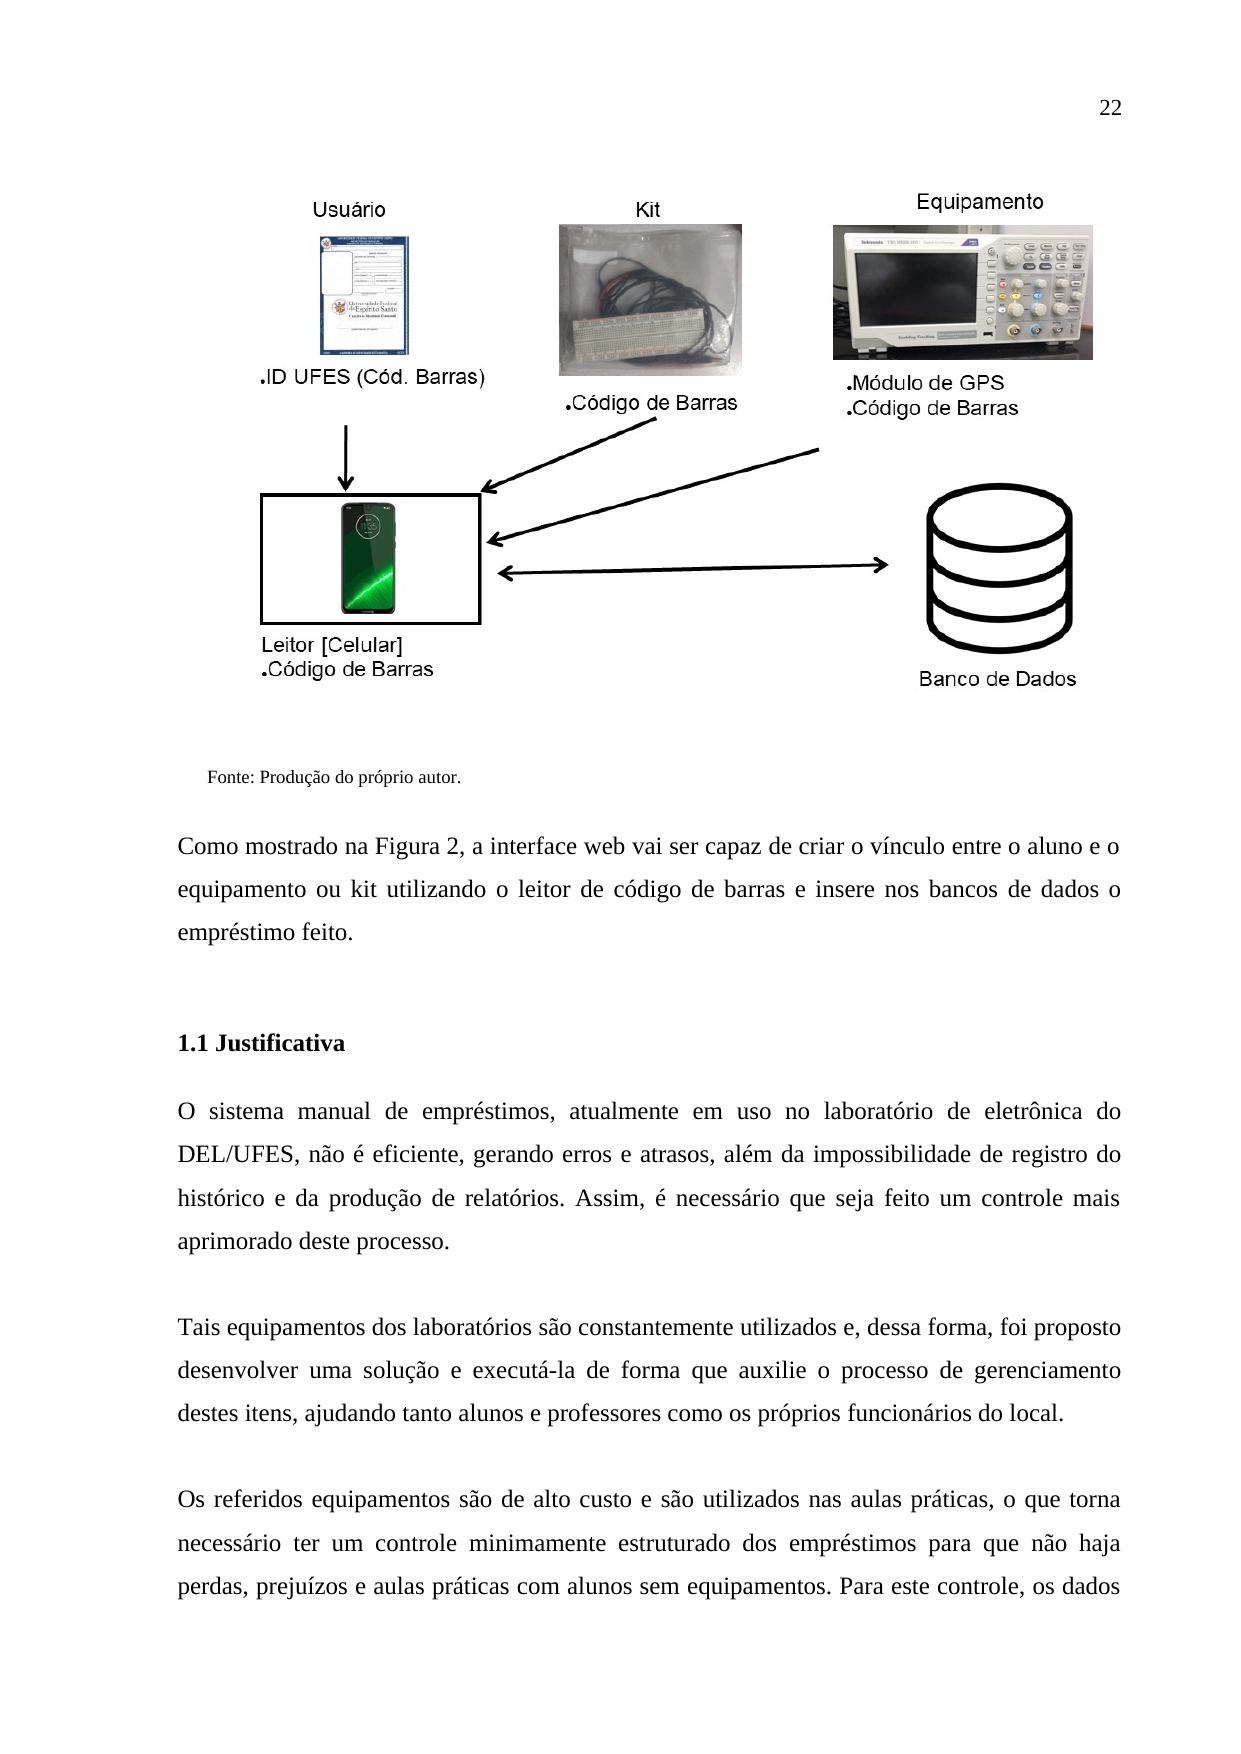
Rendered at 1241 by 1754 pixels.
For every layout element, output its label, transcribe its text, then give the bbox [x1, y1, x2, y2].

text Como mostrado na Figura 2, a interface web vai ser capaz de criar o vínculo entre o aluno e o equipamento ou kit utilizando o leitor de código de barras e insere nos bancos de dados o empréstimo feito. [177, 831, 1122, 946]
text Fonte: Produção do próprio autor. [207, 766, 1122, 788]
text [177, 1484, 1122, 1599]
picture [177, 177, 1123, 709]
text Tais equipamentos dos laboratórios são constantemente utilizados e, dessa forma, foi proposto desenvolver uma solução e executá-la de forma que auxilie o processo de gerenciamento destes itens, ajudando tanto alunos e professores como os próprios funcionários do local. [177, 1312, 1122, 1427]
text O sistema manual de empréstimos, atualmente em uso no laboratório de eletrônica do DEL/UFES, não é eficiente, gerando erros e atrasos, além da impossibilidade de registro do histórico e da produção de relatórios. Assim, é necessário que seja feito um controle mais aprimorado deste processo. [177, 1096, 1122, 1254]
subtitle Justificativa [177, 1028, 1122, 1057]
